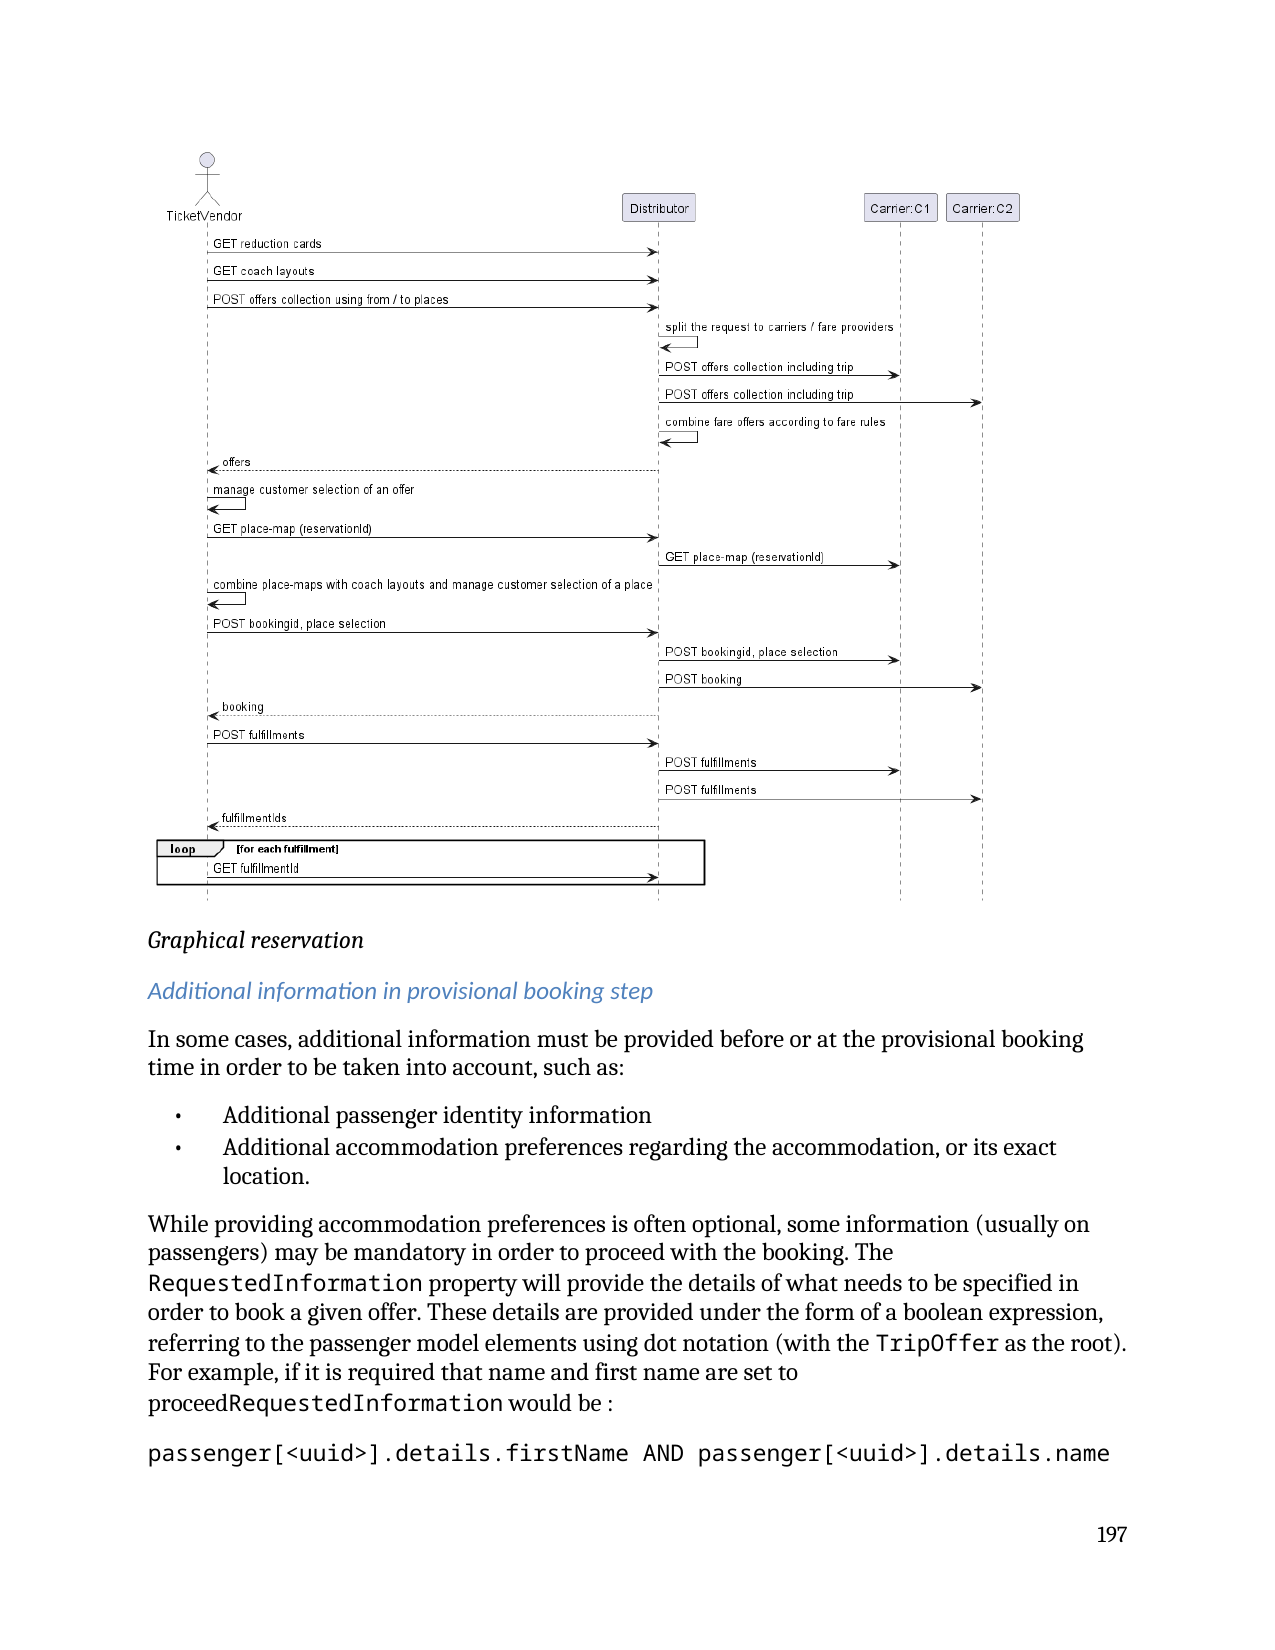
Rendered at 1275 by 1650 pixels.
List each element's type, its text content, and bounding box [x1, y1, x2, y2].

list Additional passenger identity information [173, 1101, 1127, 1129]
text passenger[<uuid>].details.firstName AND passenger[<uuid>].details.name [148, 1437, 1127, 1468]
text In some cases, additional information must be provided before or at the provisional booking time in order to be taken into account, such as: [148, 1024, 1127, 1082]
list Additional accommodation preferences regarding the accommodation, or its exact location. [173, 1133, 1127, 1191]
picture [147, 147, 1023, 905]
text Graphical reservation [148, 926, 1127, 954]
subtitle Additional information in provisional booking step [148, 975, 1127, 1006]
text While providing accommodation preferences is often optional, some information (usually on passengers) may be mandatory in order to proceed with the booking. The RequestedInformation property will provide the details of what needs to be specified in order to book a given offer. These details are provided under the form of a boolean expression, referring to the passenger model elements using dot notation (with the TripOffer as the root). For example, if it is required that name and first name are set to proceedRequestedInformation would be : [148, 1209, 1127, 1418]
